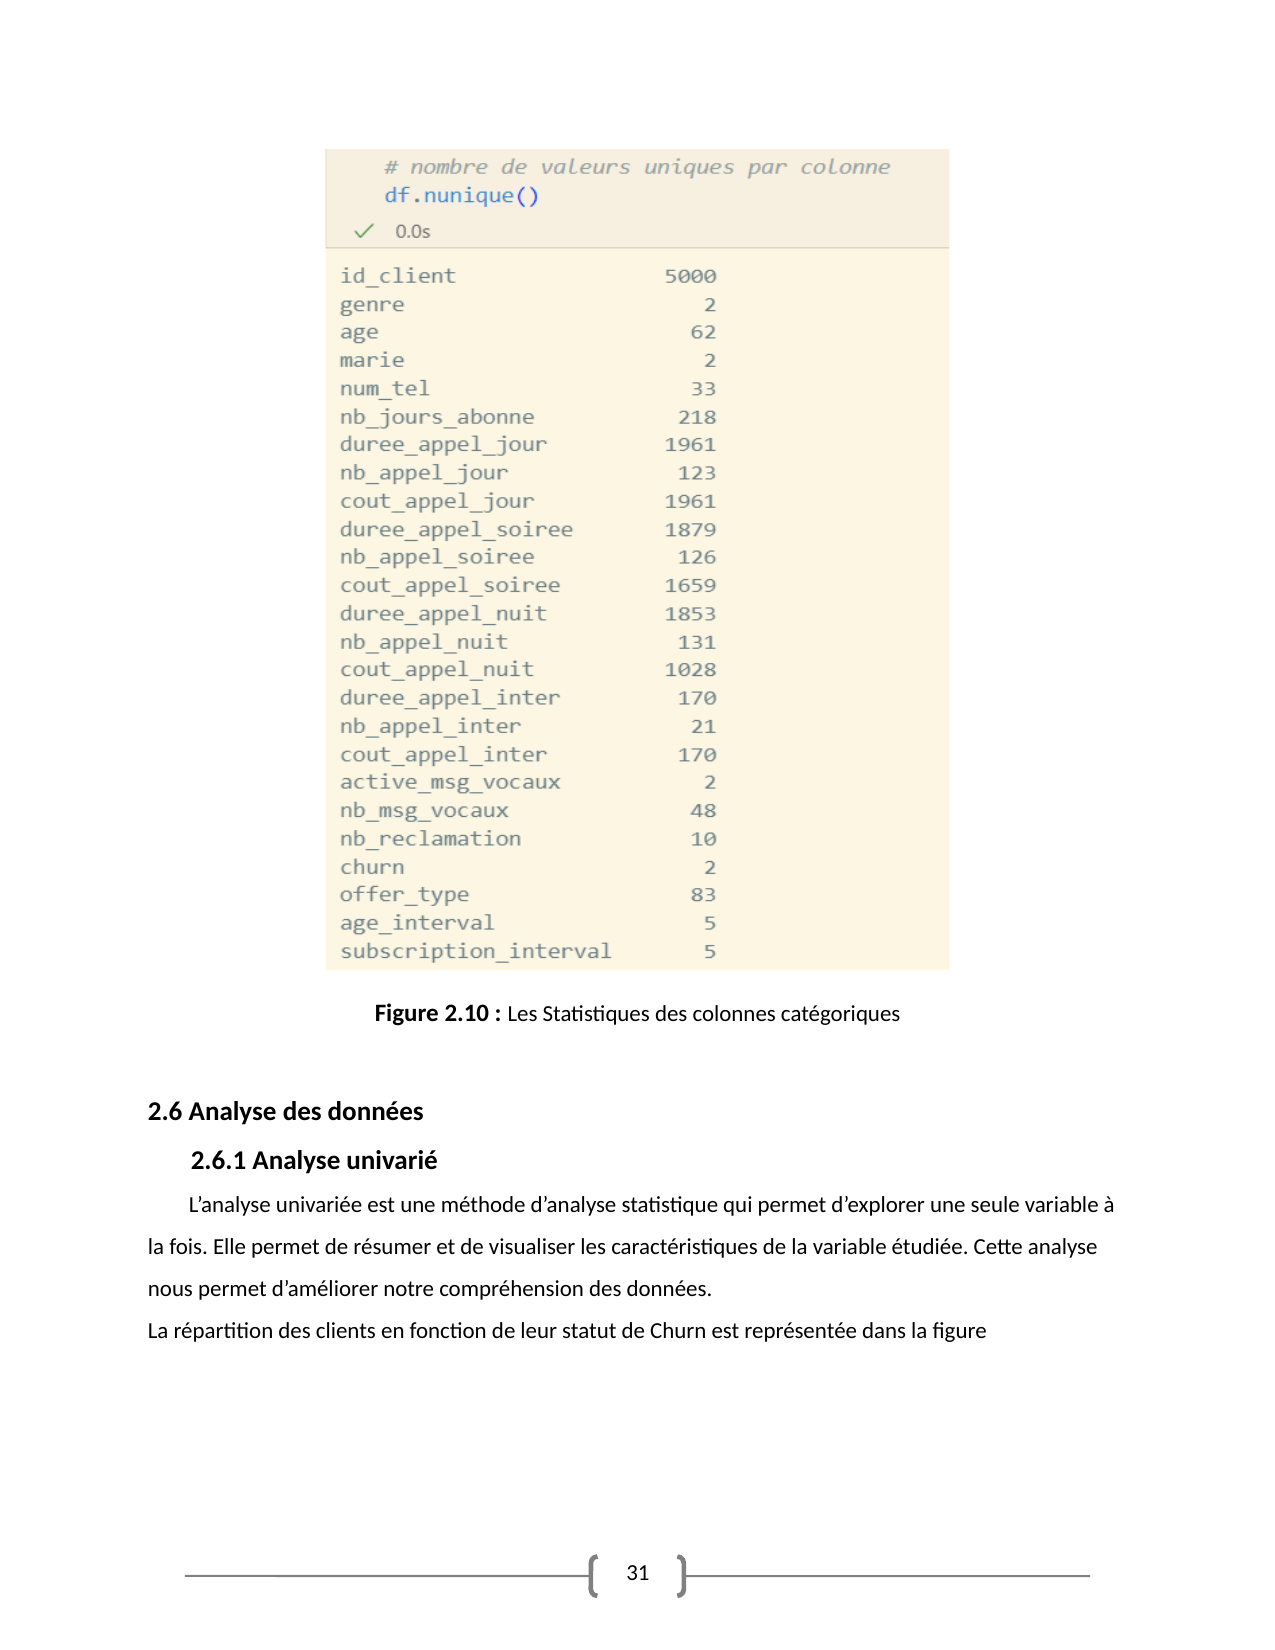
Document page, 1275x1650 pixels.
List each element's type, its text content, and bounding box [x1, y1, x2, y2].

picture [325, 149, 950, 970]
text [148, 1094, 1127, 1470]
text Figure 2.10 : Les Statistiques des colonnes catégoriques [148, 997, 1127, 1028]
